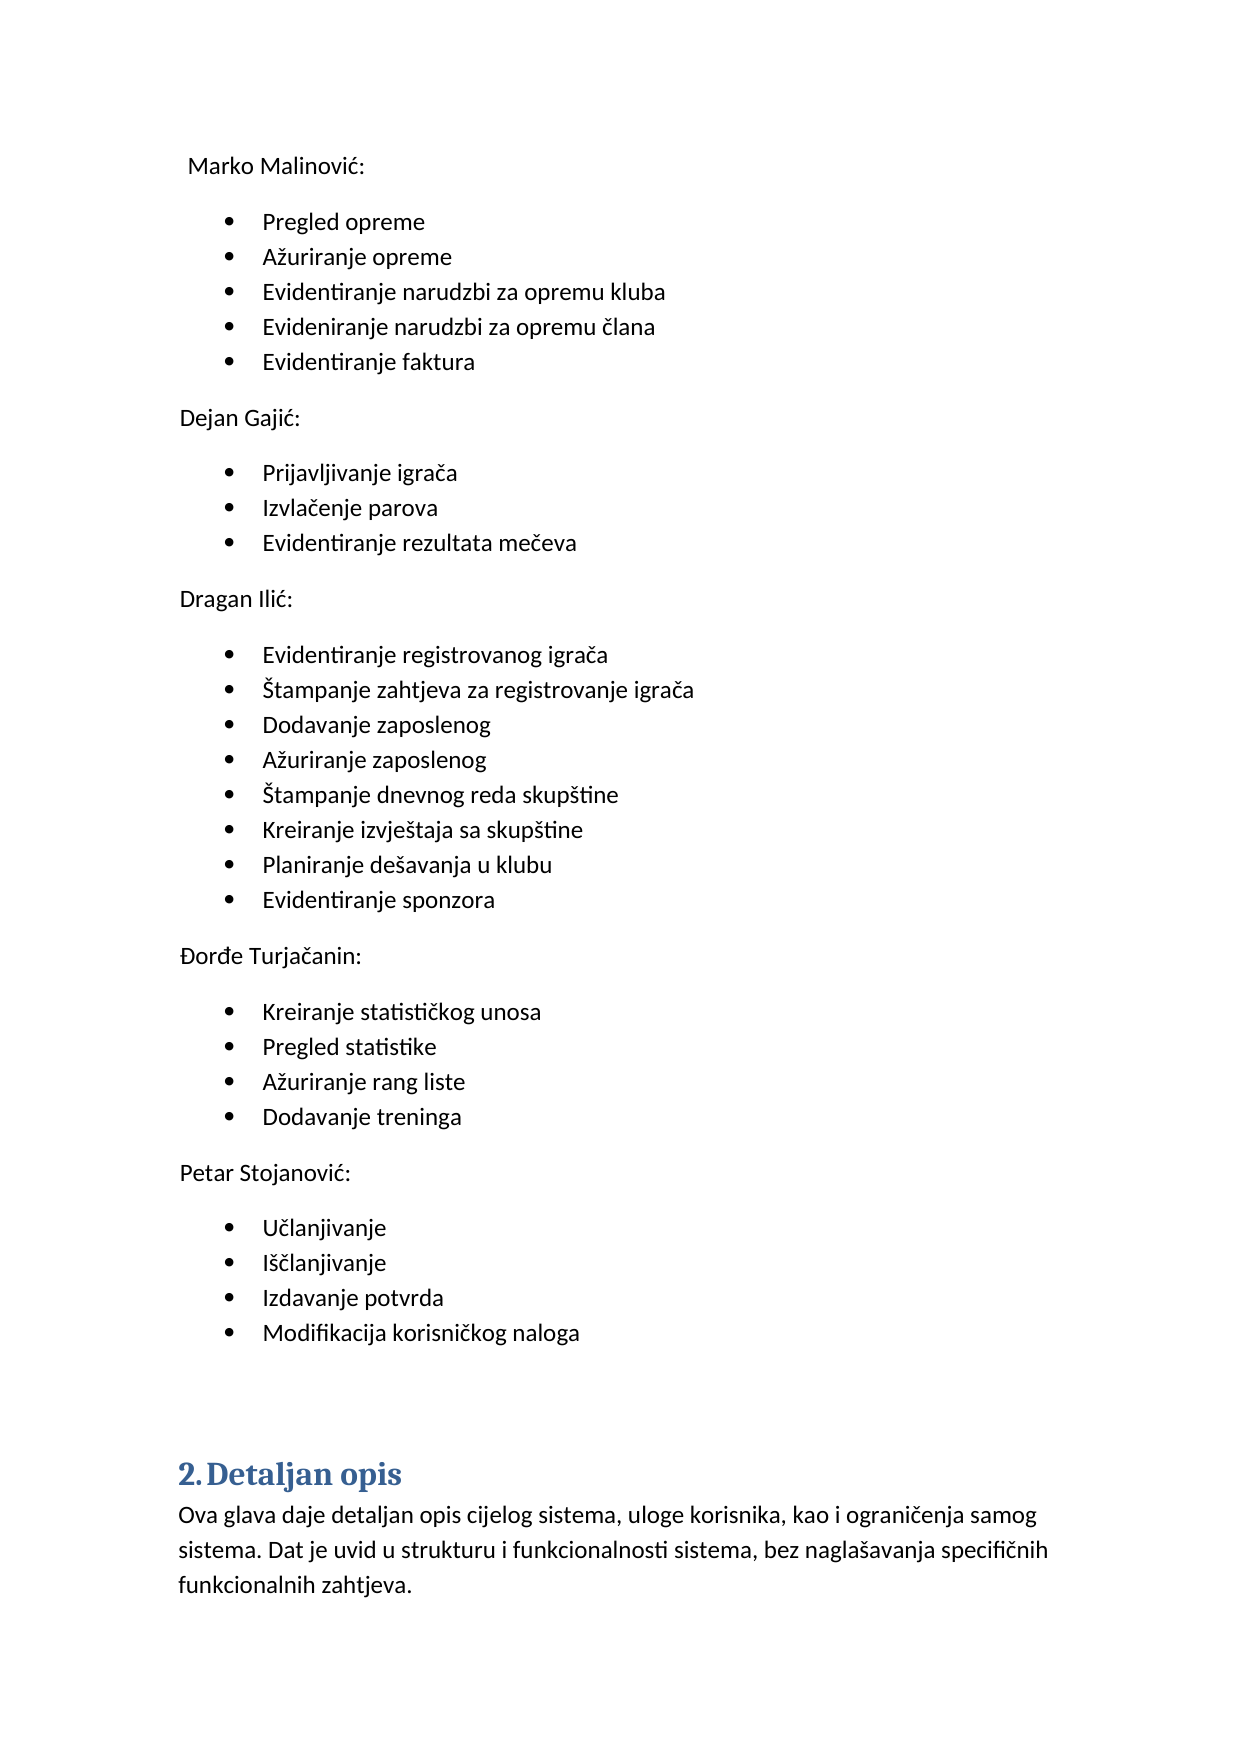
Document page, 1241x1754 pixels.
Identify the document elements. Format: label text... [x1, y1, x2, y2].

list Planiranje dešavanja u klubu [225, 849, 1090, 880]
text Ova glava daje detaljan opis cijelog sistema, uloge korisnika, kao i ograničenja samog sistema. Dat je uvid u strukturu i funkcionalnosti sistema, bez naglašavanja specifičnih funkcionalnih zahtjeva. [178, 1499, 1090, 1600]
list Učlanjivanje [225, 1212, 1090, 1243]
list Pregled statistike [225, 1031, 1090, 1061]
list Modifikacija korisničkog naloga [225, 1317, 1090, 1348]
list Štampanje zahtjeva za registrovanje igrača [225, 674, 1090, 705]
list Pregled opreme [225, 206, 1090, 236]
list Kreiranje izvještaja sa skupštine [225, 814, 1090, 845]
list Ažuriranje rang liste [225, 1066, 1090, 1096]
list Evideniranje narudzbi za opremu člana [225, 311, 1090, 341]
list Prijavljivanje igrača [225, 457, 1090, 488]
list Evidentiranje narudzbi za opremu kluba [225, 276, 1090, 306]
list Iščlanjivanje [225, 1247, 1090, 1278]
list Štampanje dnevnog reda skupštine [225, 779, 1090, 810]
list Dodavanje zaposlenog [225, 709, 1090, 740]
text Dejan Gajić: [150, 402, 1090, 432]
list Izdavanje potvrda [225, 1282, 1090, 1313]
list Ažuriranje opreme [225, 241, 1090, 271]
list Ažuriranje zaposlenog [225, 744, 1090, 775]
list Evidentiranje sponzora [225, 884, 1090, 915]
list Dodavanje treninga [225, 1101, 1090, 1131]
text Đorđe Turjačanin: [150, 940, 1090, 971]
text Petar Stojanović: [150, 1157, 1090, 1187]
list Izvlačenje parova [225, 492, 1090, 523]
list Evidentiranje registrovanog igrača [225, 639, 1090, 670]
text Dragan Ilić: [150, 583, 1090, 614]
list Kreiranje statističkog unosa [225, 996, 1090, 1026]
list Evidentiranje faktura [225, 346, 1090, 376]
text Marko Malinović: [150, 150, 1090, 181]
subtitle Detaljan opis [169, 1456, 1090, 1494]
list Evidentiranje rezultata mečeva [225, 527, 1090, 558]
